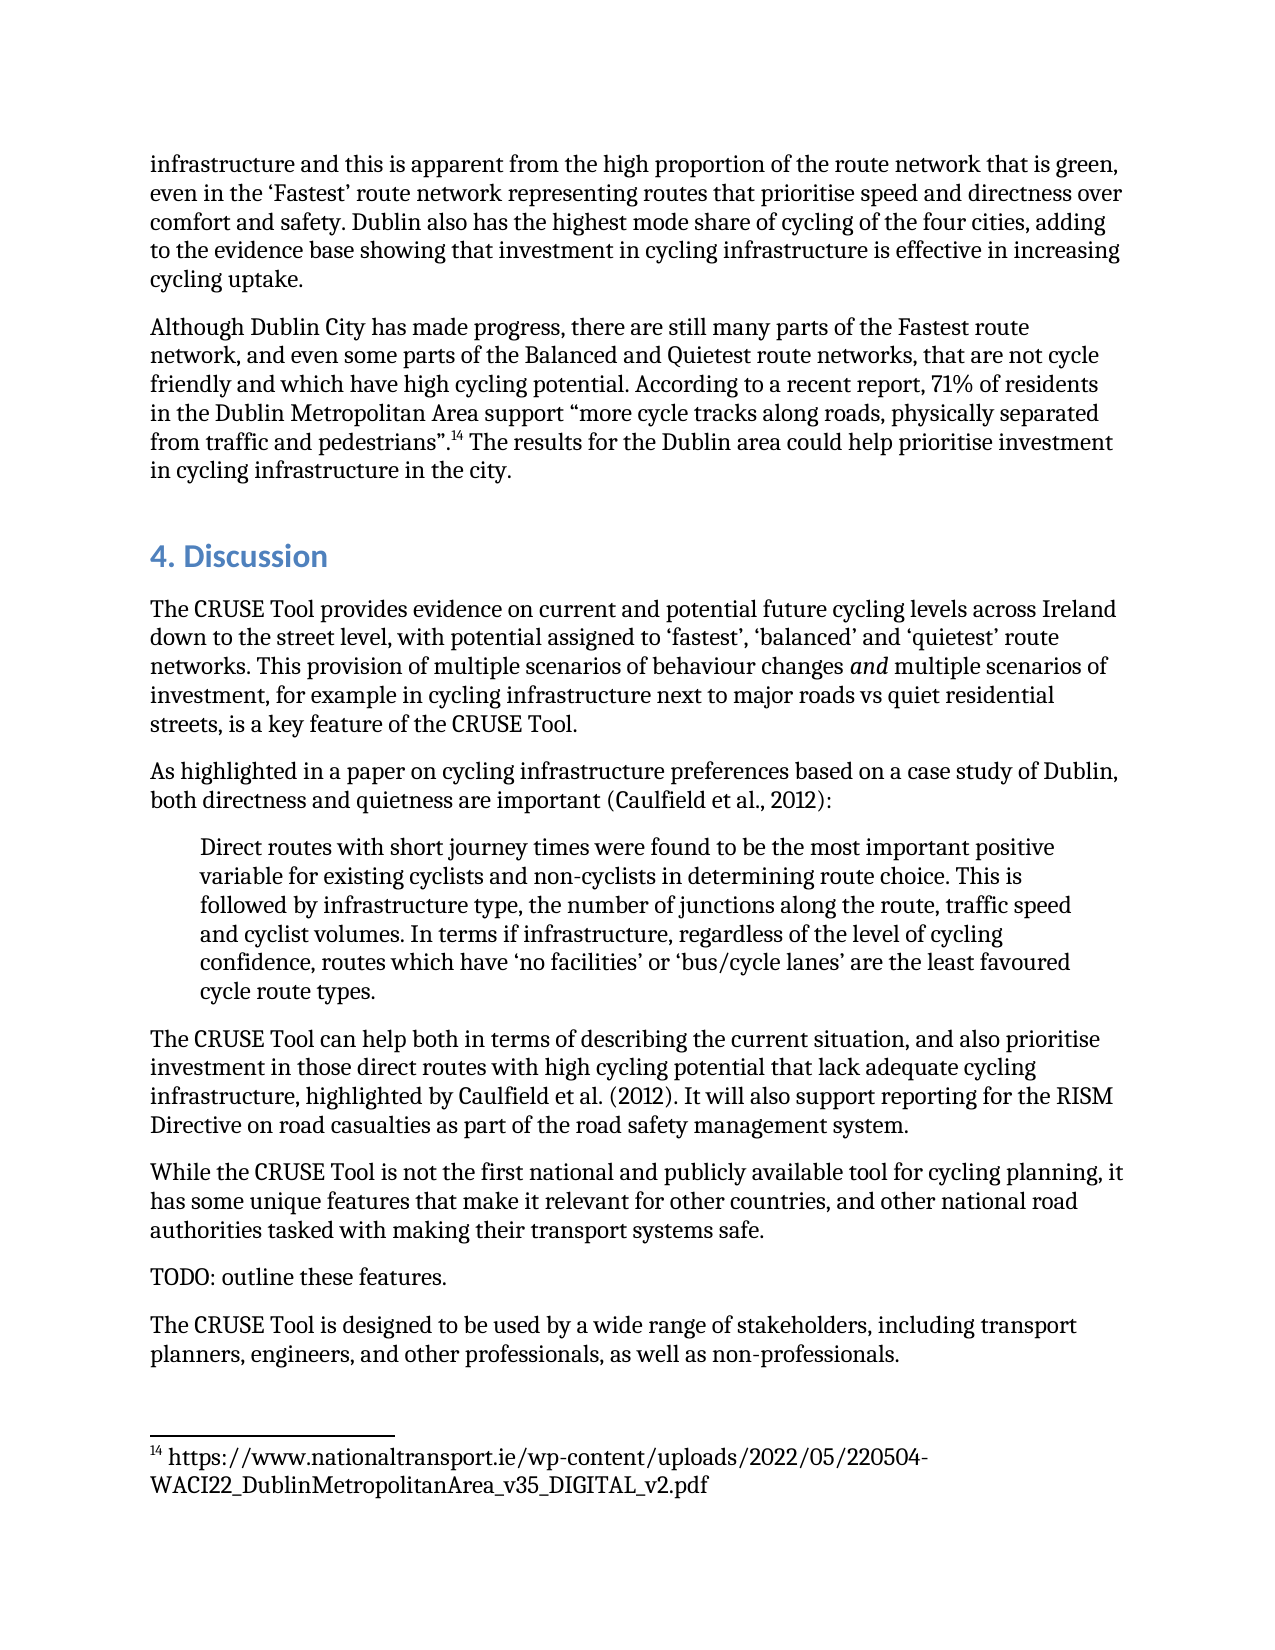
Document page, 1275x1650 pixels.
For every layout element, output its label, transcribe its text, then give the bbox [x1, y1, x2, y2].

text The CRUSE Tool can help both in terms of describing the current situation, and also prioritise investment in those direct routes with high cycling potential that lack adequate cycling infrastructure, highlighted by Caulfield et al. (2012). It will also support reporting for the RISM Directive on road casualties as part of the road safety management system. [150, 1024, 1125, 1139]
subtitle 4. Discussion [150, 535, 1125, 576]
text As highlighted in a paper on cycling infrastructure preferences based on a case study of Dublin, both directness and quietness are important (Caulfield et al., 2012): [150, 757, 1125, 814]
text TODO: outline these features. [150, 1263, 1125, 1292]
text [150, 150, 1125, 294]
text Although Dublin City has made progress, there are still many parts of the Fastest route network, and even some parts of the Balanced and Quietest route networks, that are not cycle friendly and which have high cycling potential. According to a recent report, 71% of residents in the Dublin Metropolitan Area support “more cycle tracks along roads, physically separated from traffic and pedestrians”. The results for the Dublin area could help prioritise investment in cycling infrastructure in the city. [150, 312, 1125, 485]
text The CRUSE Tool provides evidence on current and potential future cycling levels across Ireland down to the street level, with potential assigned to ‘fastest’, ‘balanced’ and ‘quietest’ route networks. This provision of multiple scenarios of behaviour changes and multiple scenarios of investment, for example in cycling infrastructure next to major roads vs quiet residential streets, is a key feature of the CRUSE Tool. [150, 594, 1125, 738]
text While the CRUSE Tool is not the first national and publicly available tool for cycling planning, it has some unique features that make it relevant for other countries, and other national road authorities tasked with making their transport systems safe. [150, 1158, 1125, 1244]
text The CRUSE Tool is designed to be used by a wide range of stakeholders, including transport planners, engineers, and other professionals, as well as non-professionals. [150, 1311, 1125, 1368]
text Direct routes with short journey times were found to be the most important positive variable for existing cyclists and non-cyclists in determining route choice. This is followed by infrastructure type, the number of junctions along the route, traffic speed and cyclist volumes. In terms if infrastructure, regardless of the level of cycling confidence, routes which have ‘no facilities’ or ‘bus/cycle lanes’ are the least favoured cycle route types. [200, 833, 1075, 1006]
